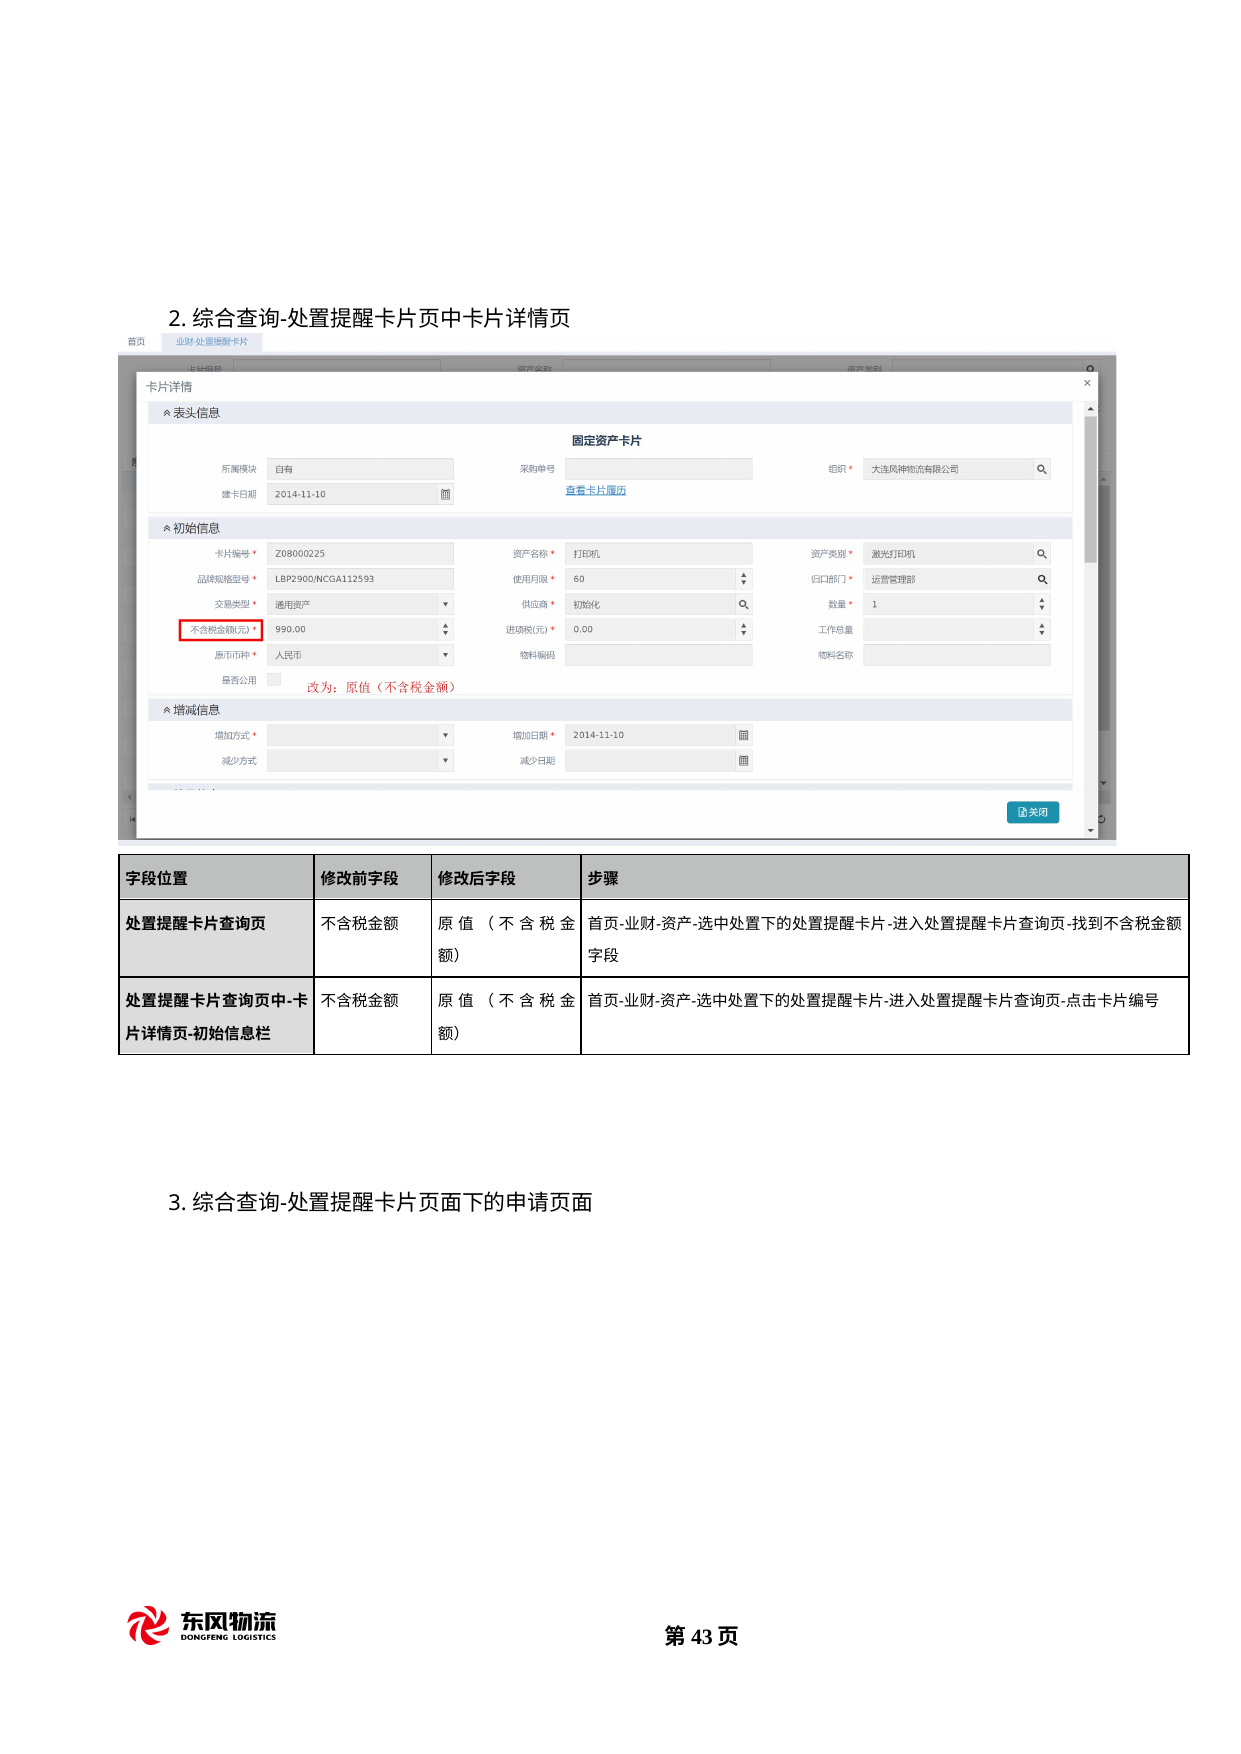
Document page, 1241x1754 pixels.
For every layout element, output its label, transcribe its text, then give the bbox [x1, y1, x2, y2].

table_header 修改后字段 [432, 855, 580, 898]
table_cell 原值（不含税金额） [432, 978, 580, 1053]
table_cell 不含税金额 [315, 978, 431, 1053]
table_cell 处置提醒卡片查询页中-卡片详情页-初始信息栏 [120, 978, 313, 1053]
picture [127, 1606, 276, 1645]
list 综合查询-处置提醒卡片页中卡片详情页 [168, 301, 1122, 333]
table_cell 处置提醒卡片查询页 [120, 900, 313, 976]
table_header 修改前字段 [315, 855, 431, 898]
table_header 字段位置 [120, 855, 313, 898]
picture [118, 333, 1117, 846]
table_header 步骤 [582, 855, 1188, 898]
table_cell 不含税金额 [315, 900, 431, 976]
list 综合查询-处置提醒卡片页面下的申请页面 [168, 1185, 1122, 1218]
table_cell 首页-业财-资产-选中处置下的处置提醒卡片-进入处置提醒卡片查询页-点击卡片编号 [582, 978, 1188, 1053]
table_cell 首页-业财-资产-选中处置下的处置提醒卡片-进入处置提醒卡片查询页-找到不含税金额字段 [582, 900, 1188, 976]
table_cell 原值（不含税金额） [432, 900, 580, 976]
